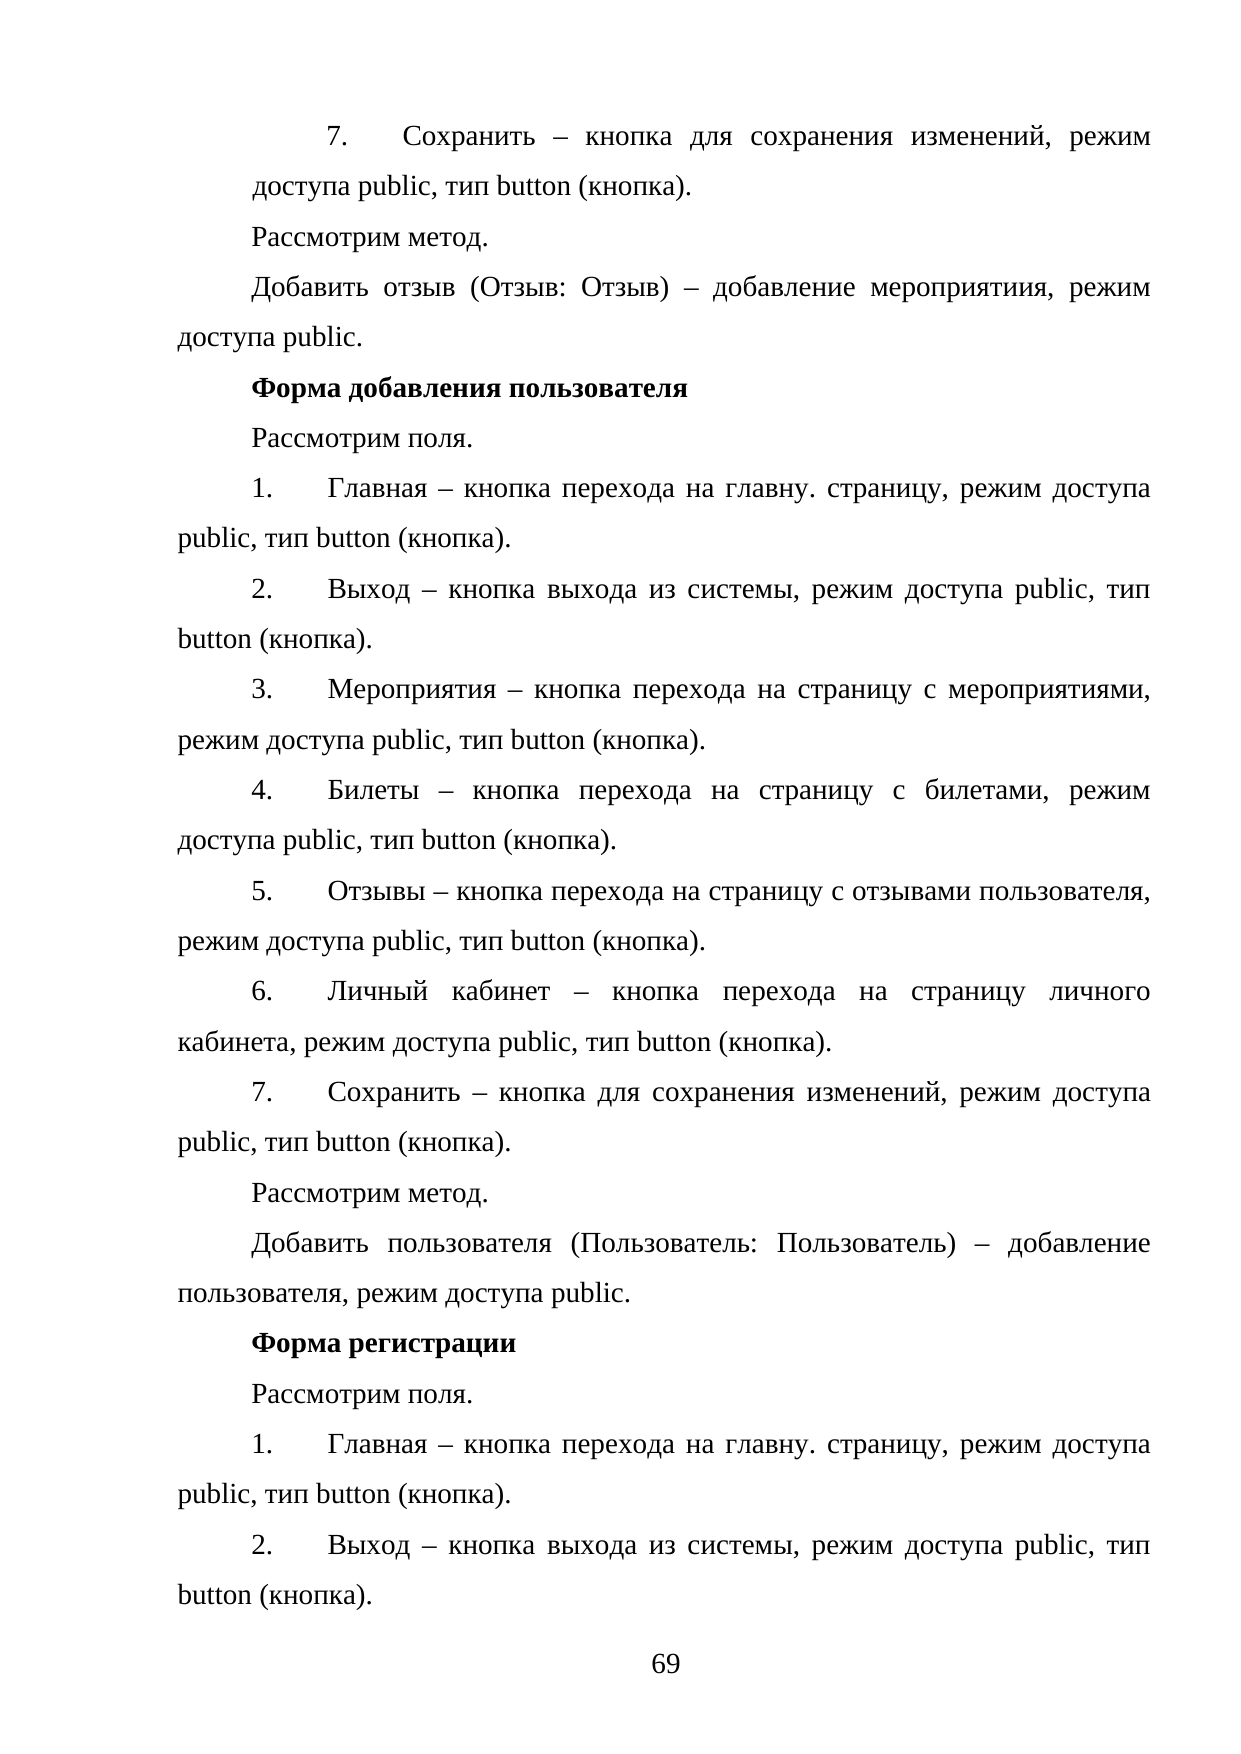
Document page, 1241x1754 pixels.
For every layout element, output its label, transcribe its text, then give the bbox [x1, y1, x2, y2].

list Билеты – кнопка перехода на страницу с билетами, режим доступа public, тип button (кнопка). [177, 772, 1152, 856]
list Главная – кнопка перехода на главну. страницу, режим доступа public, тип button (кнопка). [177, 1426, 1152, 1510]
text Рассмотрим поля. [177, 420, 1152, 453]
text Рассмотрим метод. [177, 1175, 1152, 1208]
text Добавить пользователя (Пользователь: Пользователь) – добавление пользователя, режим доступа public. [177, 1225, 1152, 1309]
text Форма добавления пользователя [177, 370, 1152, 403]
text Рассмотрим поля. [177, 1376, 1152, 1409]
list Отзывы – кнопка перехода на страницу с отзывами пользователя, режим доступа public, тип button (кнопка). [177, 873, 1152, 957]
list Сохранить – кнопка для сохранения изменений, режим доступа public, тип button (кнопка). [177, 1074, 1152, 1158]
list Сохранить – кнопка для сохранения изменений, режим доступа public, тип button (кнопка). [252, 118, 1152, 202]
text Форма регистрации [177, 1326, 1152, 1359]
list Выход – кнопка выхода из системы, режим доступа public, тип button (кнопка). [177, 571, 1152, 655]
list Мероприятия – кнопка перехода на страницу с мероприятиями, режим доступа public, тип button (кнопка). [177, 672, 1152, 755]
list Личный кабинет – кнопка перехода на страницу личного кабинета, режим доступа public, тип button (кнопка). [177, 973, 1152, 1057]
text Рассмотрим метод. [177, 219, 1152, 252]
list Выход – кнопка выхода из системы, режим доступа public, тип button (кнопка). [177, 1527, 1152, 1611]
text Добавить отзыв (Отзыв: Отзыв) – добавление мероприятиия, режим доступа public. [177, 269, 1152, 353]
list Главная – кнопка перехода на главну. страницу, режим доступа public, тип button (кнопка). [177, 470, 1152, 554]
